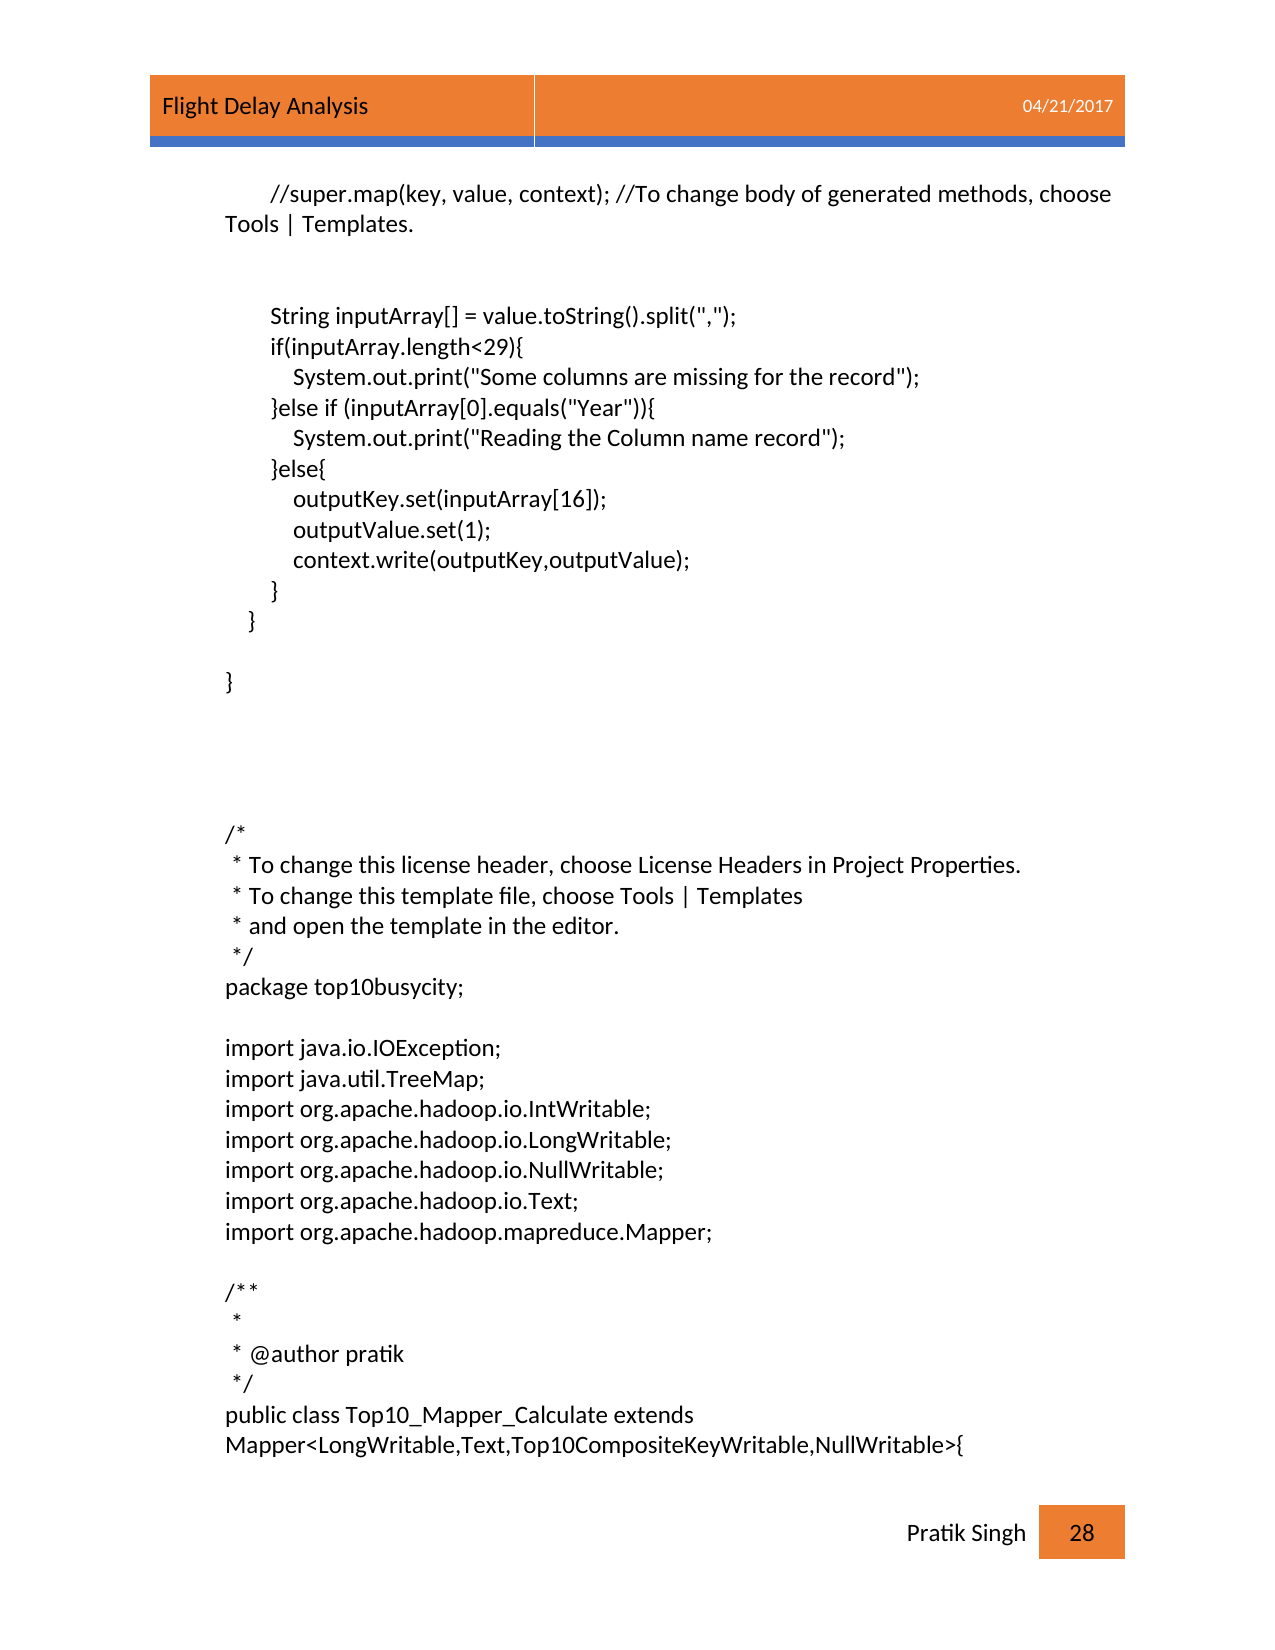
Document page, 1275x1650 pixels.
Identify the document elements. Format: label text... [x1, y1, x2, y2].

list System.out.print("Reading the Column name record"); [225, 422, 1125, 453]
list * To change this template file, choose Tools | Templates [225, 880, 1125, 911]
list * and open the template in the editor. [225, 911, 1125, 941]
list context.write(outputKey,outputValue); [225, 544, 1125, 575]
list import java.util.TreeMap; [225, 1063, 1125, 1094]
list import java.io.IOException; [225, 1033, 1125, 1063]
list import org.apache.hadoop.io.IntWritable; [225, 1094, 1125, 1124]
list outputValue.set(1); [225, 514, 1125, 544]
list /** [225, 1277, 1125, 1307]
list */ [225, 1368, 1125, 1399]
list */ [225, 941, 1125, 972]
list * [225, 1307, 1125, 1338]
list }else{ [225, 453, 1125, 483]
list import org.apache.hadoop.io.Text; [225, 1185, 1125, 1216]
list }else if (inputArray[0].equals("Year")){ [225, 392, 1125, 422]
list package top10busycity; [225, 972, 1125, 1002]
list //super.map(key, value, context); //To change body of generated methods, choose Tools | Templates. [225, 178, 1125, 239]
list import org.apache.hadoop.io.LongWritable; [225, 1124, 1125, 1155]
list * @author pratik [225, 1338, 1125, 1368]
list public class Top10_Mapper_Calculate extends Mapper<LongWritable,Text,Top10CompositeKeyWritable,NullWritable>{ [225, 1399, 1125, 1460]
list if(inputArray.length<29){ [225, 331, 1125, 361]
list System.out.print("Some columns are missing for the record"); [225, 361, 1125, 392]
list outputKey.set(inputArray[16]); [225, 483, 1125, 514]
list * To change this license header, choose License Headers in Project Properties. [225, 849, 1125, 880]
list } [225, 605, 1125, 636]
list String inputArray[] = value.toString().split(","); [225, 300, 1125, 331]
list } [225, 666, 1125, 697]
list import org.apache.hadoop.io.NullWritable; [225, 1155, 1125, 1185]
list } [225, 575, 1125, 605]
list /* [225, 819, 1125, 849]
list import org.apache.hadoop.mapreduce.Mapper; [225, 1216, 1125, 1246]
